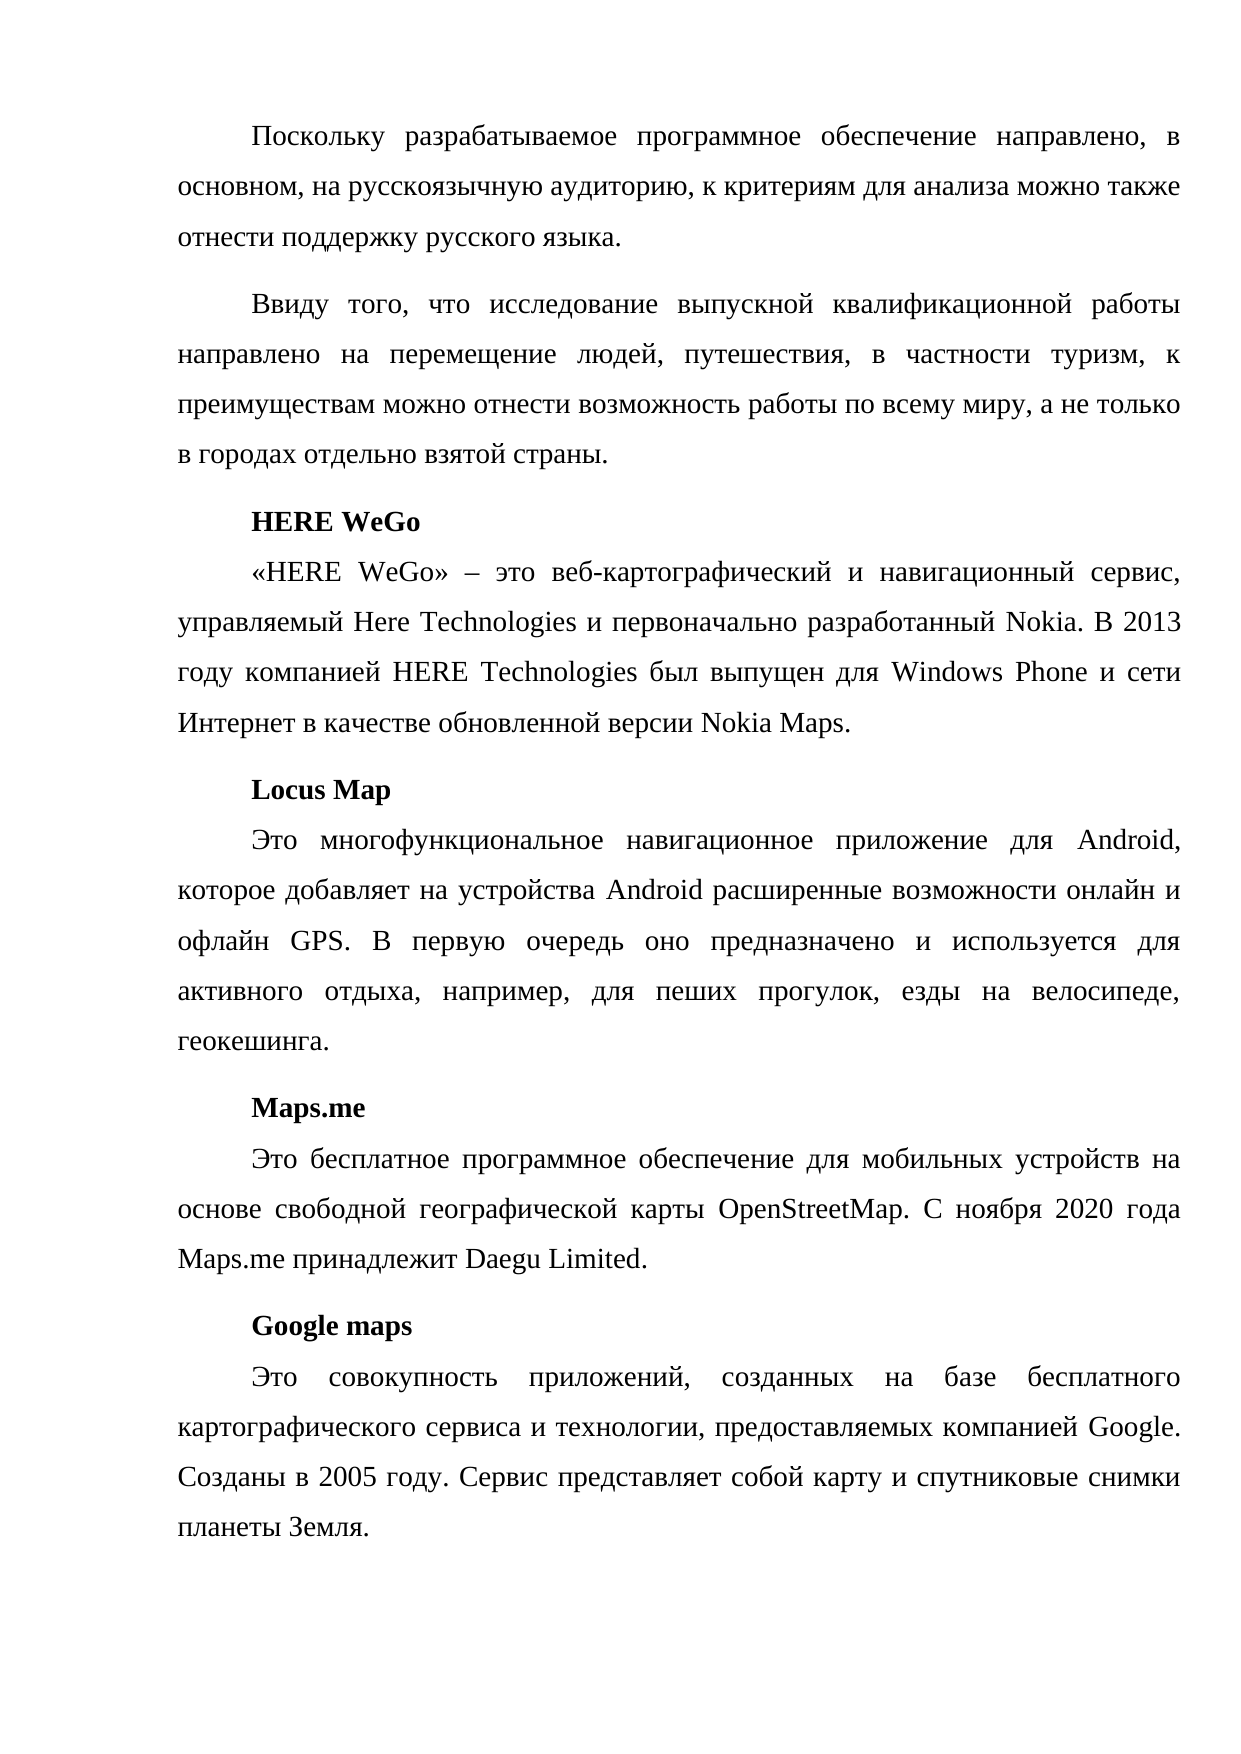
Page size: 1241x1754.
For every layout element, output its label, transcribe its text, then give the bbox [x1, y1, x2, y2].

subtitle Maps.me [177, 1090, 1181, 1124]
text Ввиду того, что исследование выпускной квалификационной работы направлено на перемещение людей, путешествия, в частности туризм, к преимуществам можно отнести возможность работы по всему миру, а не только в городах отдельно взятой страны. [177, 286, 1181, 470]
subtitle Locus Map [177, 772, 1181, 805]
text Это бесплатное программное обеспечение для мобильных устройств на основе свободной географической карты OpenStreetMap. С ноября 2020 года Maps.me принадлежит Daegu Limited. [177, 1141, 1181, 1275]
text Это совокупность приложений, созданных на базе бесплатного картографического сервиса и технологии, предоставляемых компанией Google. Созданы в 2005 году. Сервис представляет собой карту и спутниковые снимки планеты Земля. [177, 1359, 1181, 1543]
text Это многофункциональное навигационное приложение для Android, которое добавляет на устройства Android расширенные возможности онлайн и офлайн GPS. В первую очередь оно предназначено и используется для активного отдыха, например, для пеших прогулок, езды на велосипеде, геокешинга. [177, 822, 1181, 1057]
subtitle HERE WeGo [177, 504, 1181, 537]
subtitle Google maps [177, 1308, 1181, 1342]
text «HERE WeGo» – это веб-картографический и навигационный сервис, управляемый Here Technologies и первоначально разработанный Nokia. В 2013 году компанией HERE Technologies был выпущен для Windows Phone и сети Интернет в качестве обновленной версии Nokia Maps. [177, 554, 1181, 738]
text Поскольку разрабатываемое программное обеспечение направлено, в основном, на русскоязычную аудиторию, к критериям для анализа можно также отнести поддержку русского языка. [177, 118, 1181, 252]
